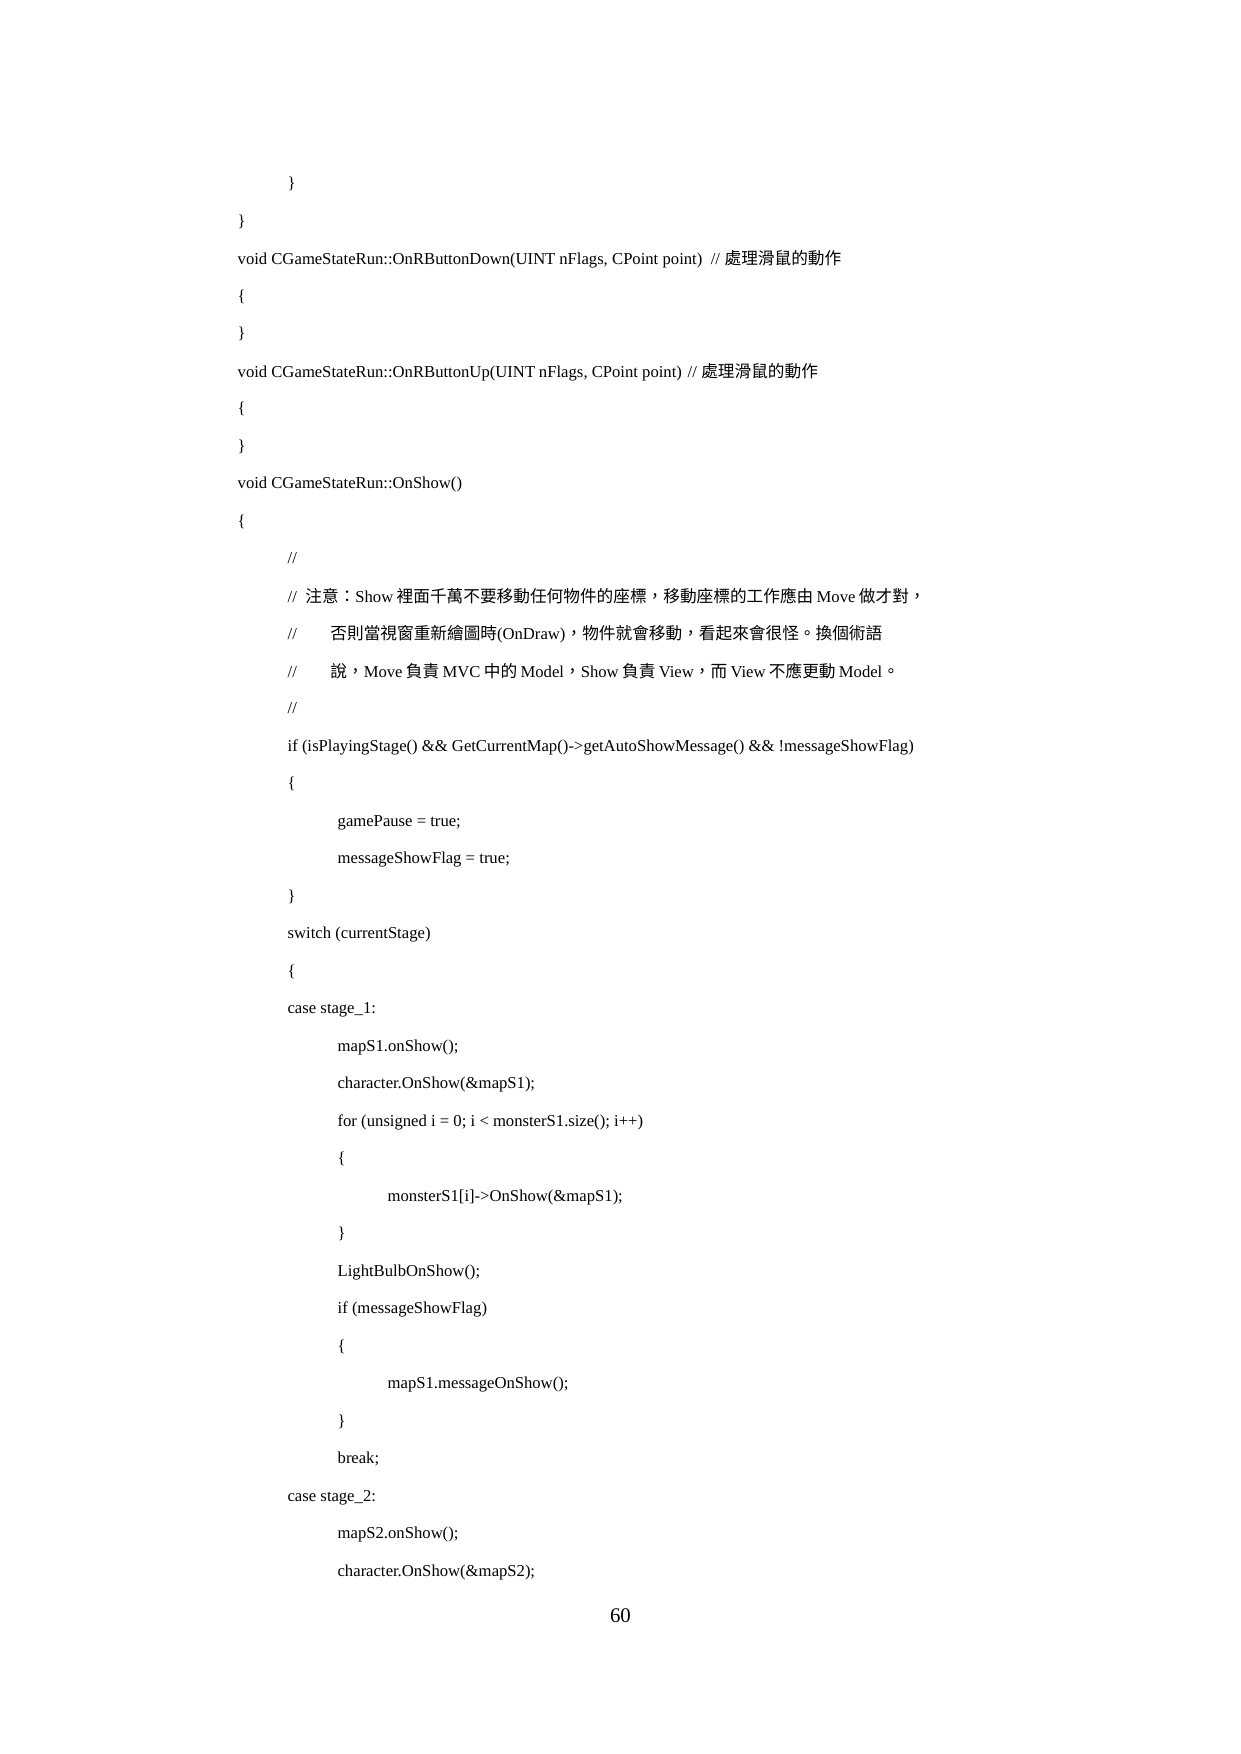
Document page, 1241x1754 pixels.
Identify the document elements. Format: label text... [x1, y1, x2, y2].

text } [187, 201, 1053, 239]
text for (unsigned i = 0; i < monsterS1.size(); i++) [187, 1101, 1053, 1139]
text monsterS1[i]->OnShow(&mapS1); [187, 1176, 1053, 1214]
text { [187, 1326, 1053, 1364]
text mapS2.onShow(); [187, 1514, 1053, 1551]
text case stage_1: [187, 989, 1053, 1026]
text { [187, 951, 1053, 989]
text if (messageShowFlag) [187, 1289, 1053, 1326]
text character.OnShow(&mapS1); [187, 1064, 1053, 1101]
text { [187, 1139, 1053, 1176]
text void CGameStateRun::OnRButtonDown(UINT nFlags, CPoint point) // 處理滑鼠的動作 [187, 239, 1053, 276]
text case stage_2: [187, 1476, 1053, 1514]
text } [187, 164, 1053, 201]
text { [187, 501, 1053, 539]
text character.OnShow(&mapS2); [187, 1551, 1053, 1589]
text // 說，Move負責MVC中的Model，Show負責View，而View不應更動Model。 [187, 651, 1053, 689]
text } [187, 314, 1053, 351]
text } [187, 1214, 1053, 1251]
text mapS1.messageOnShow(); [187, 1364, 1053, 1401]
text } [187, 876, 1053, 914]
text switch (currentStage) [187, 914, 1053, 951]
text } [187, 1401, 1053, 1439]
text // [187, 539, 1053, 576]
text { [187, 389, 1053, 426]
text messageShowFlag = true; [187, 839, 1053, 876]
text { [187, 276, 1053, 314]
text // 注意：Show裡面千萬不要移動任何物件的座標，移動座標的工作應由Move做才對， [187, 576, 1053, 614]
text void CGameStateRun::OnRButtonUp(UINT nFlags, CPoint point) // 處理滑鼠的動作 [187, 351, 1053, 389]
text { [187, 764, 1053, 801]
text void CGameStateRun::OnShow() [187, 464, 1053, 501]
text if (isPlayingStage() && GetCurrentMap()->getAutoShowMessage() && !messageShowFlag) [187, 726, 1053, 764]
text mapS1.onShow(); [187, 1026, 1053, 1064]
text // [187, 689, 1053, 726]
text // 否則當視窗重新繪圖時(OnDraw)，物件就會移動，看起來會很怪。換個術語 [187, 614, 1053, 651]
text gamePause = true; [187, 801, 1053, 839]
text break; [187, 1439, 1053, 1476]
text } [187, 426, 1053, 464]
text LightBulbOnShow(); [187, 1251, 1053, 1289]
